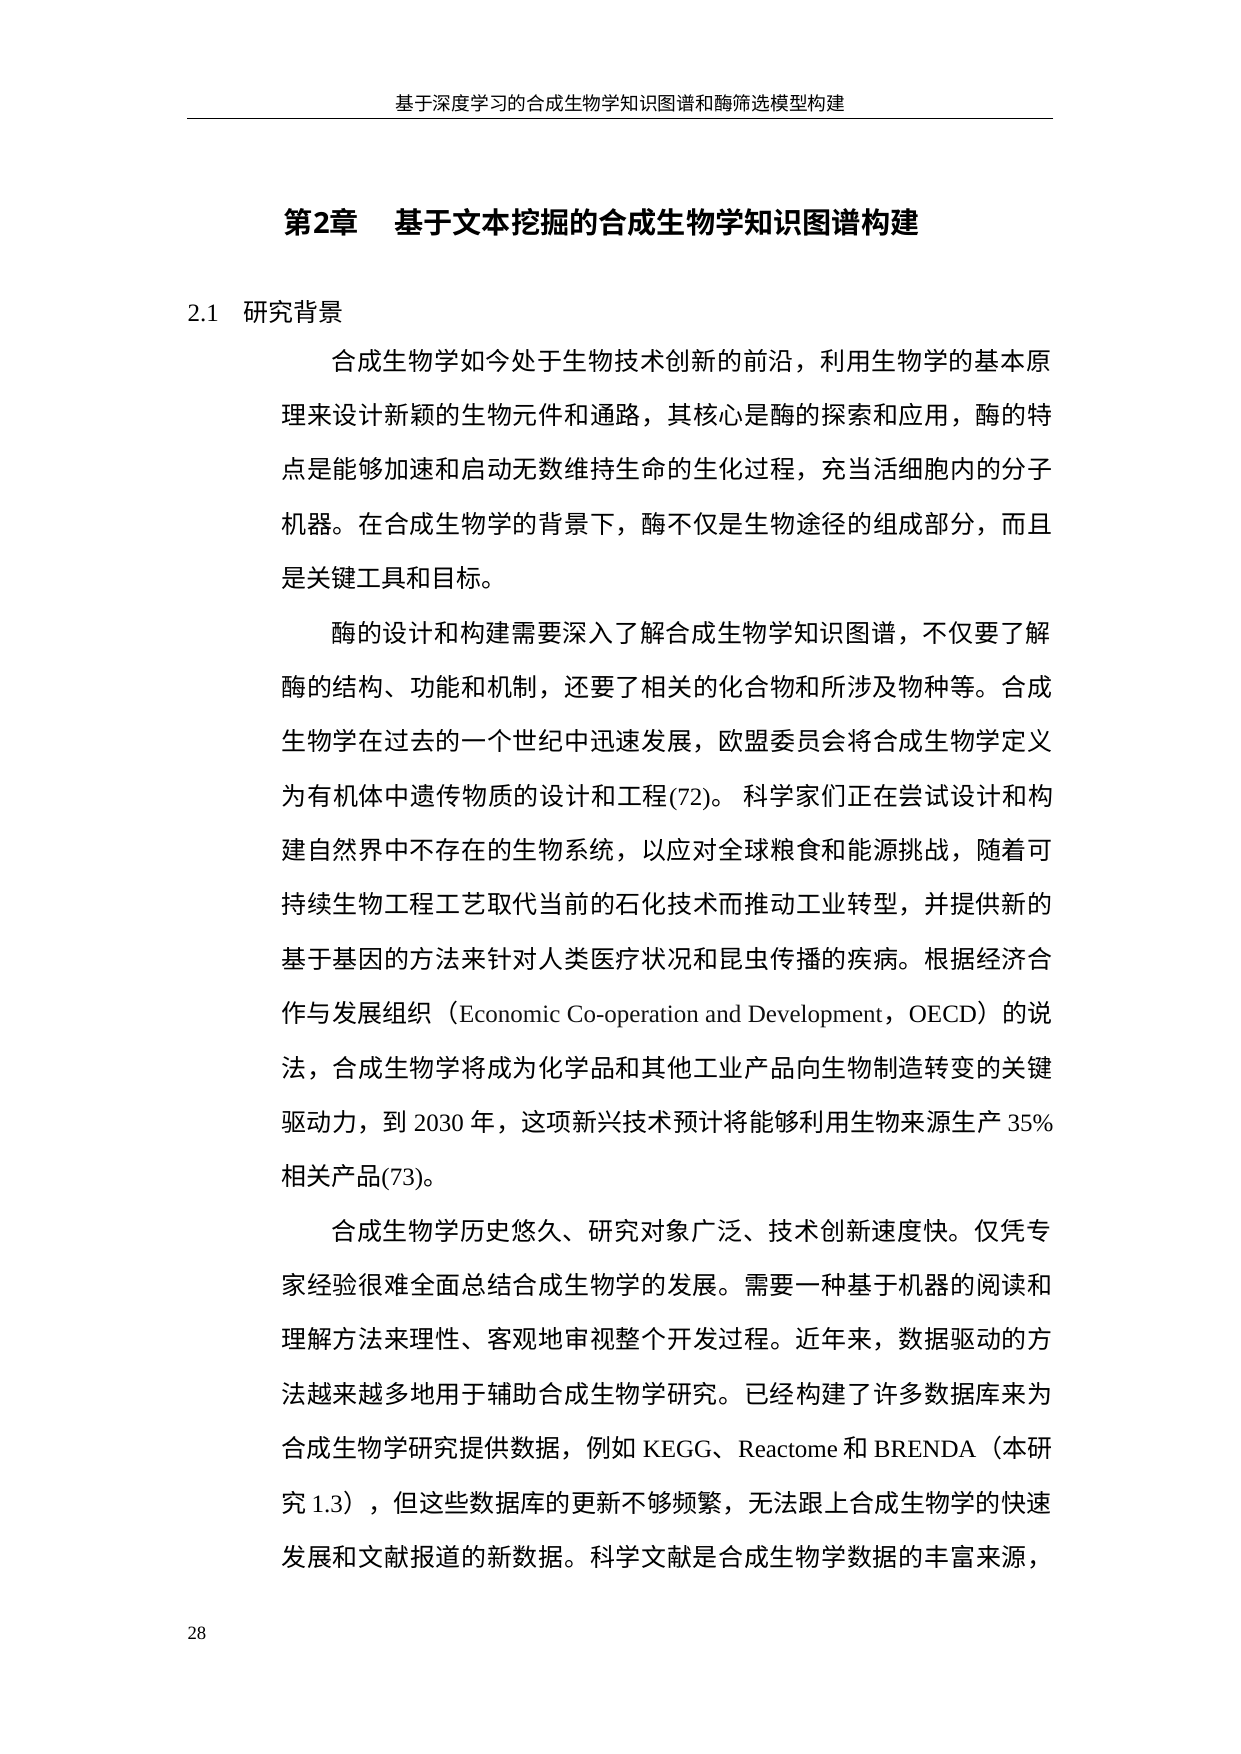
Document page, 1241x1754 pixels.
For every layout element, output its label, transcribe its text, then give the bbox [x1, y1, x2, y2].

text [281, 1211, 1053, 1574]
text 酶的设计和构建需要深入了解合成生物学知识图谱，不仅要了解酶的结构、功能和机制，还要了相关的化合物和所涉及物种等。合成生物学在过去的一个世纪中迅速发展，欧盟委员会将合成生物学定义为有机体中遗传物质的设计和工程(72)。 科学家们正在尝试设计和构建自然界中不存在的生物系统，以应对全球粮食和能源挑战，随着可持续生物工程工艺取代当前的石化技术而推动工业转型，并提供新的基于基因的方法来针对人类医疗状况和昆虫传播的疾病。根据经济合作与发展组织（Economic Co-operation and Development，OECD）的说法，合成生物学将成为化学品和其他工业产品向生物制造转变的关键驱动力，到 2030 年，这项新兴技术预计将能够利用生物来源生产35%相关产品(73)。 [281, 613, 1053, 1193]
subtitle 基于文本挖掘的合成生物学知识图谱构建 [187, 200, 1053, 242]
subtitle 2.1 研究背景 [187, 292, 1053, 329]
text 合成生物学如今处于生物技术创新的前沿，利用生物学的基本原理来设计新颖的生物元件和通路，其核心是酶的探索和应用，酶的特点是能够加速和启动无数维持生命的生化过程，充当活细胞内的分子机器。在合成生物学的背景下，酶不仅是生物途径的组成部分，而且是关键工具和目标。 [281, 341, 1053, 595]
